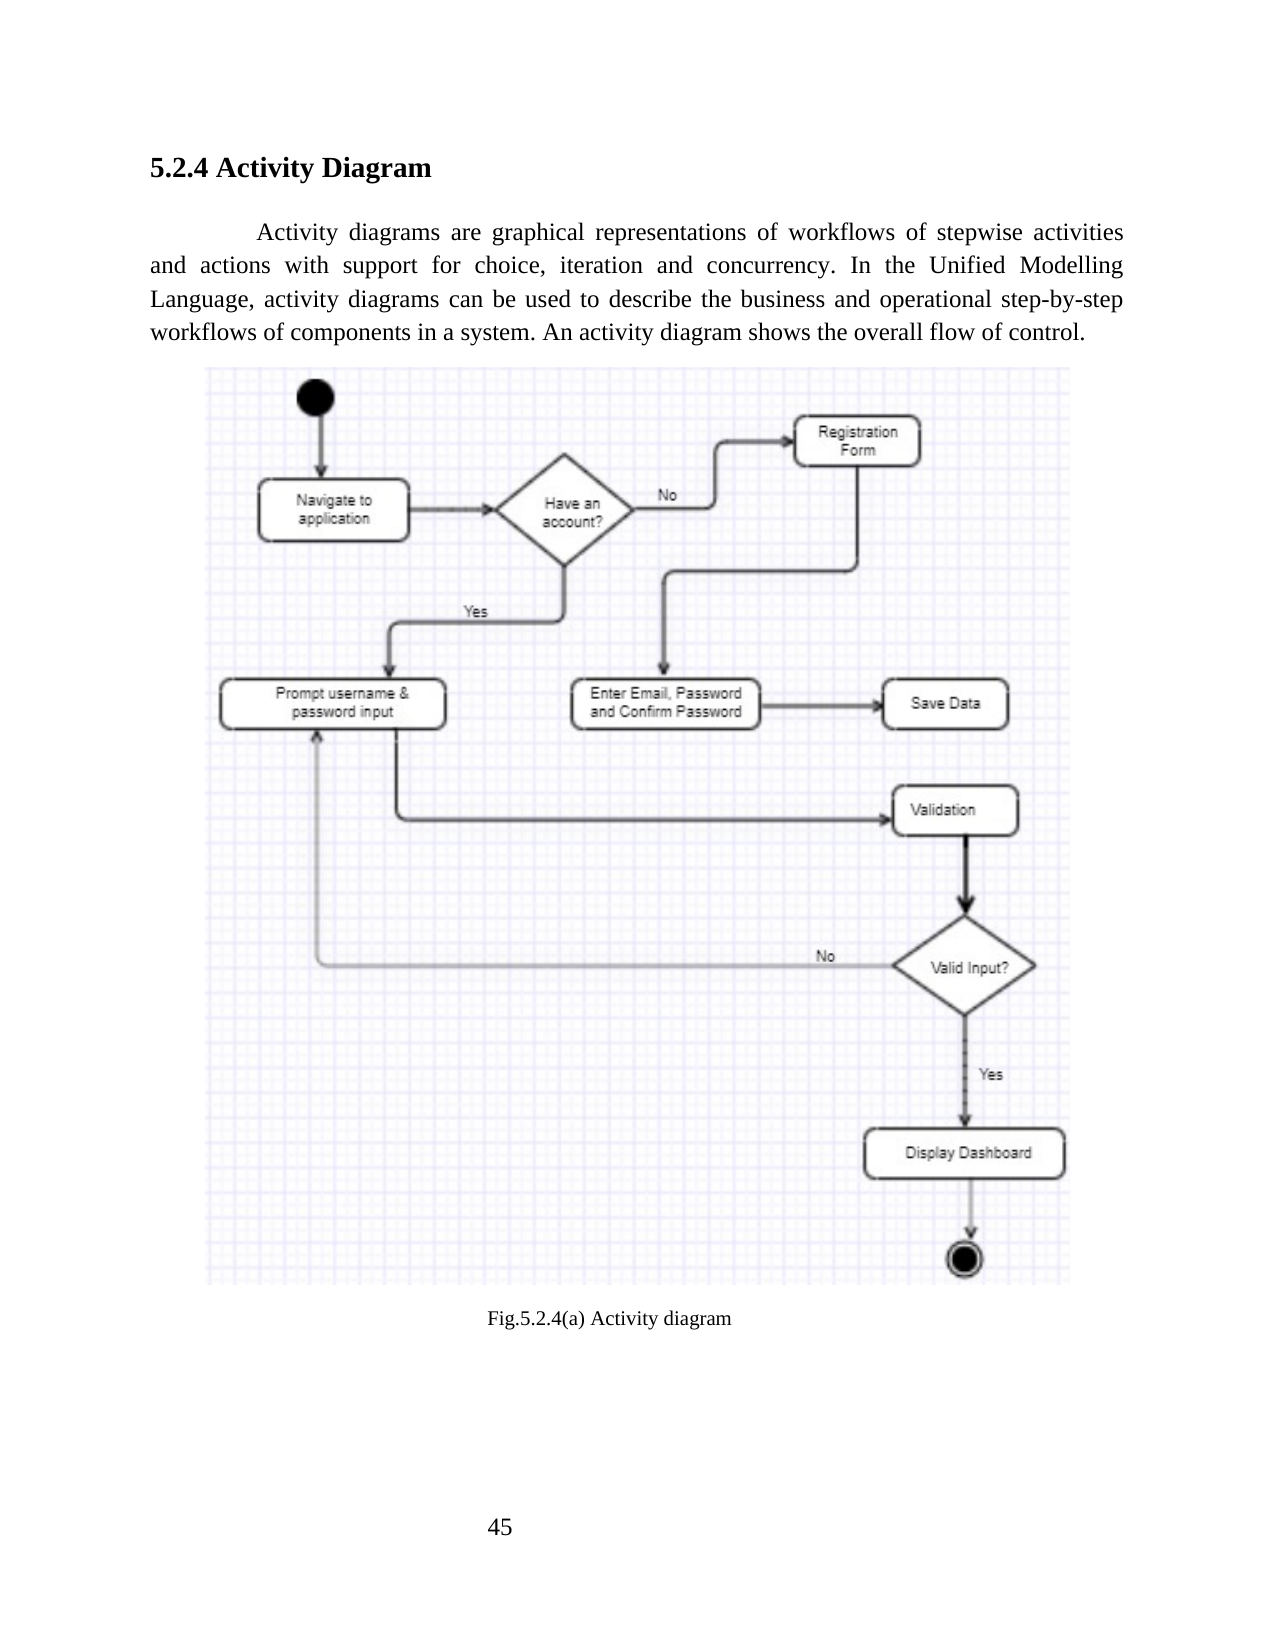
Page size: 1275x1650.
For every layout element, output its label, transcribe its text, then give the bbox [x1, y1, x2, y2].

text Activity diagrams are graphical representations of workflows of stepwise activities and actions with support for choice, iteration and concurrency. In the Unified Modelling Language, activity diagrams can be used to describe the business and operational step-by-step workflows of components in a system. An activity diagram shows the overall flow of control. [150, 217, 1125, 346]
text 5.2.4 Activity Diagram [150, 150, 1125, 183]
picture [204, 367, 1071, 1285]
text Fig.5.2.4(a) Activity diagram [150, 1306, 1069, 1330]
